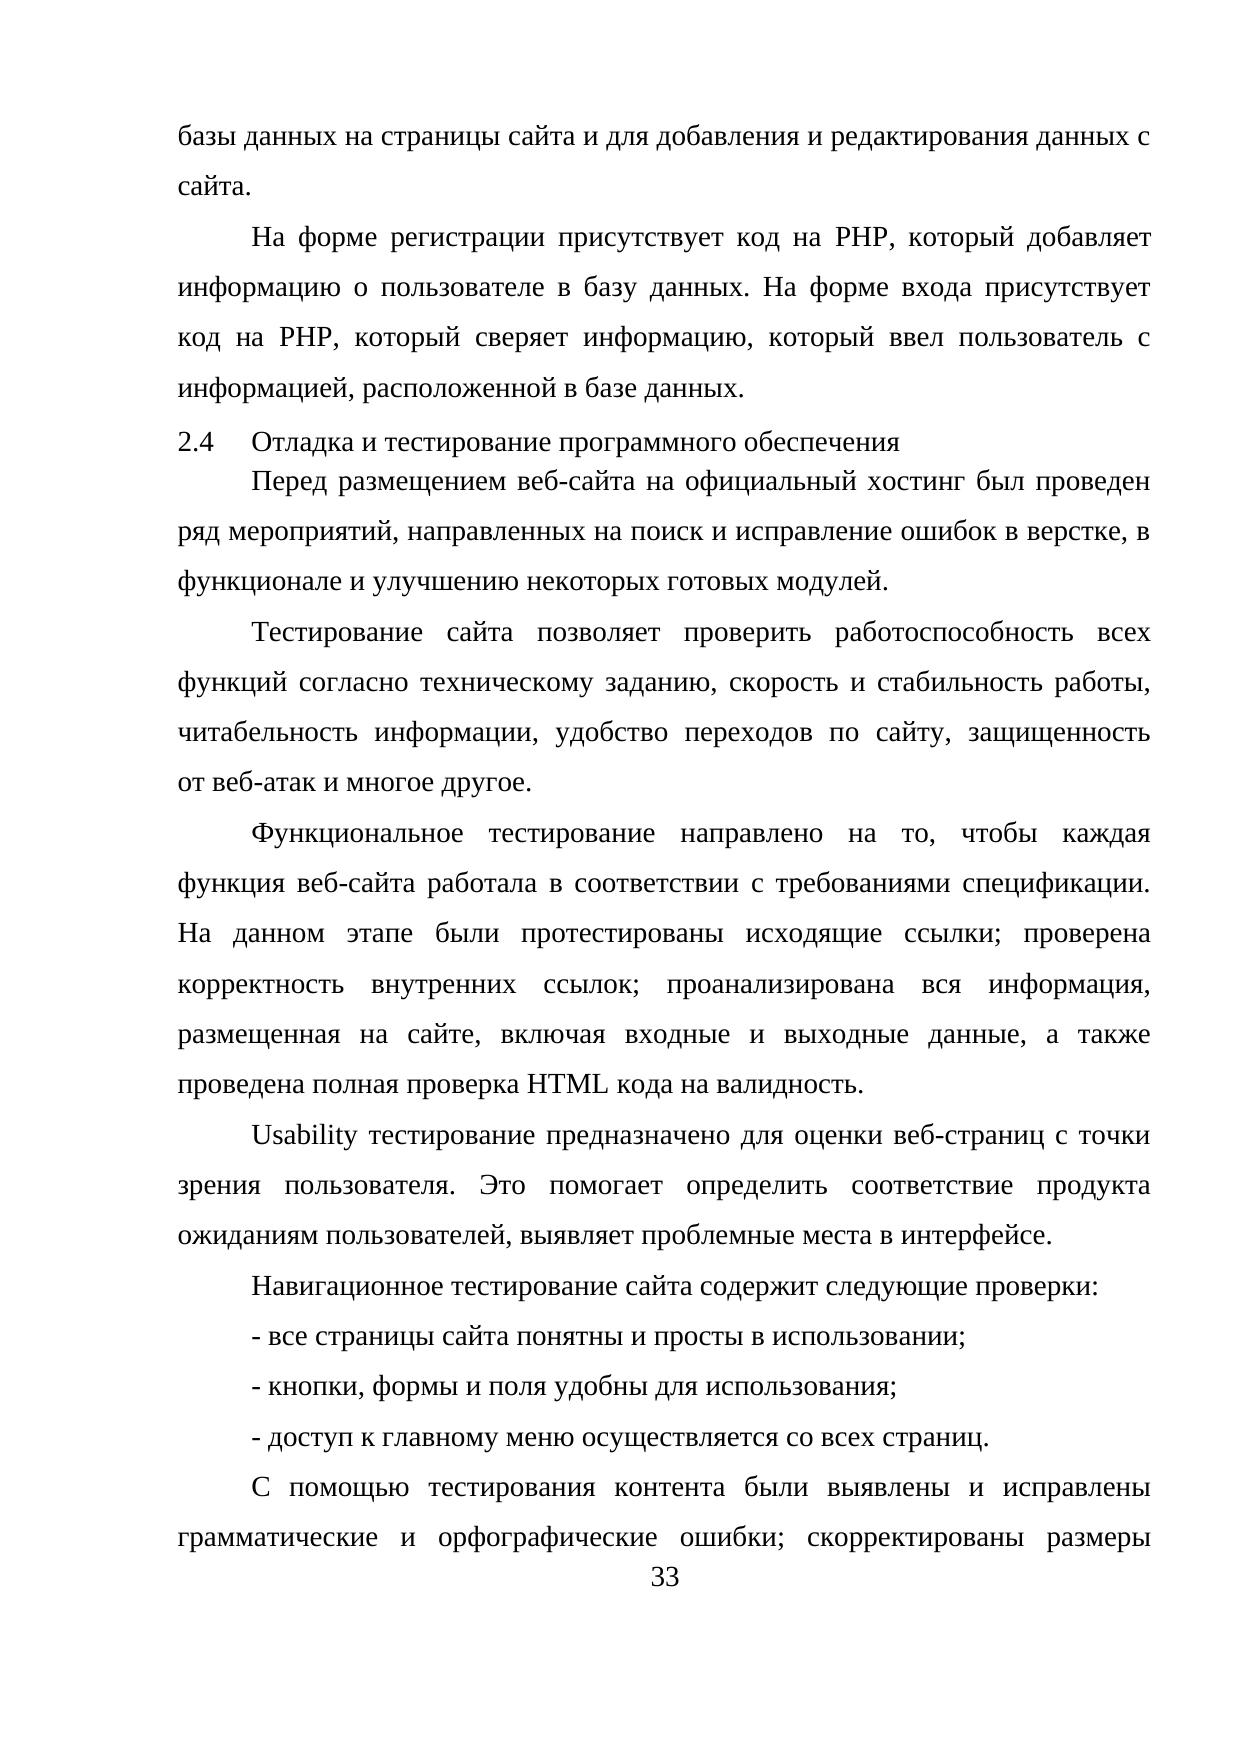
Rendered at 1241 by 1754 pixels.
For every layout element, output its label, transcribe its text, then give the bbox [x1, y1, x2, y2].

text Usability тестирование предназначено для оценки веб-страниц с точки зрения пользователя. Это помогает определить соответствие продукта ожиданиям пользователей, выявляет проблемные места в интерфейсе. [177, 1117, 1152, 1251]
text - кнопки, формы и поля удобны для использования; [177, 1368, 1152, 1402]
subtitle 2.4 Отладка и тестирование программного обеспечения [177, 424, 1152, 458]
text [177, 118, 1152, 202]
text - доступ к главному меню осуществляется со всех страниц. [177, 1419, 1152, 1452]
text Перед размещением веб-сайта на официальный хостинг был проведен ряд мероприятий, направленных на поиск и исправление ошибок в верстке, в функционале и улучшению некоторых готовых модулей. [177, 463, 1152, 597]
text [177, 1469, 1152, 1553]
text На форме регистрации присутствует код на PHP, который добавляет информацию о пользователе в базу данных. На форме входа присутствует код на PHP, который сверяет информацию, который ввел пользователь с информацией, расположенной в базе данных. [177, 219, 1152, 403]
text - все страницы сайта понятны и просты в использовании; [177, 1318, 1152, 1352]
text Навигационное тестирование сайта содержит следующие проверки: [177, 1268, 1152, 1301]
text Функциональное тестирование направлено на то, чтобы каждая функция веб-сайта работала в соответствии с требованиями спецификации. На данном этапе были протестированы исходящие ссылки; проверена корректность внутренних ссылок; проанализирована вся информация, размещенная на сайте, включая входные и выходные данные, а также проведена полная проверка HTML кода на валидность. [177, 815, 1152, 1100]
text Тестирование сайта позволяет проверить работоспособность всех функций согласно техническому заданию, скорость и стабильность работы, читабельность информации, удобство переходов по сайту, защищенность от веб-атак и многое другое. [177, 614, 1152, 798]
